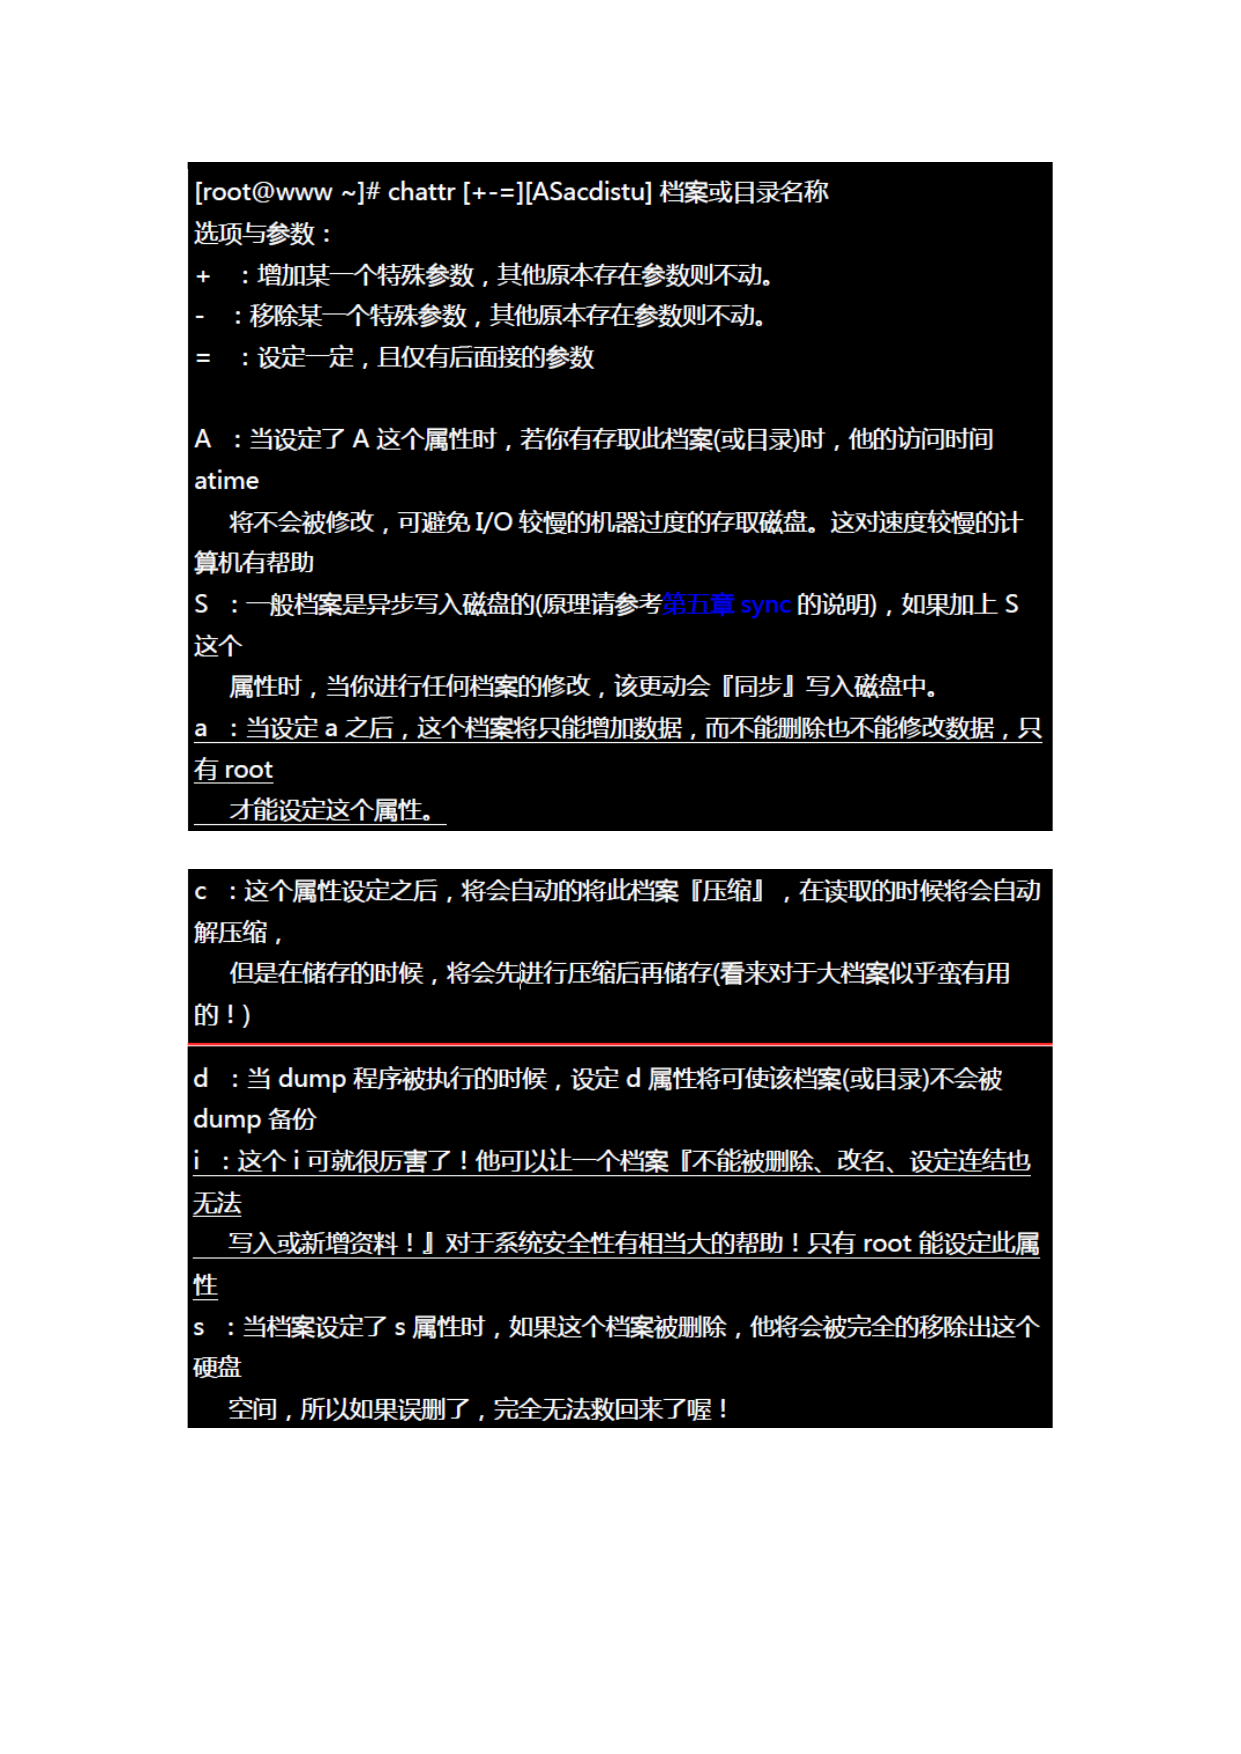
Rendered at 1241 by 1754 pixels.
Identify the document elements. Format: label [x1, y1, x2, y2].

picture [187, 162, 1053, 831]
picture [187, 869, 1053, 1428]
